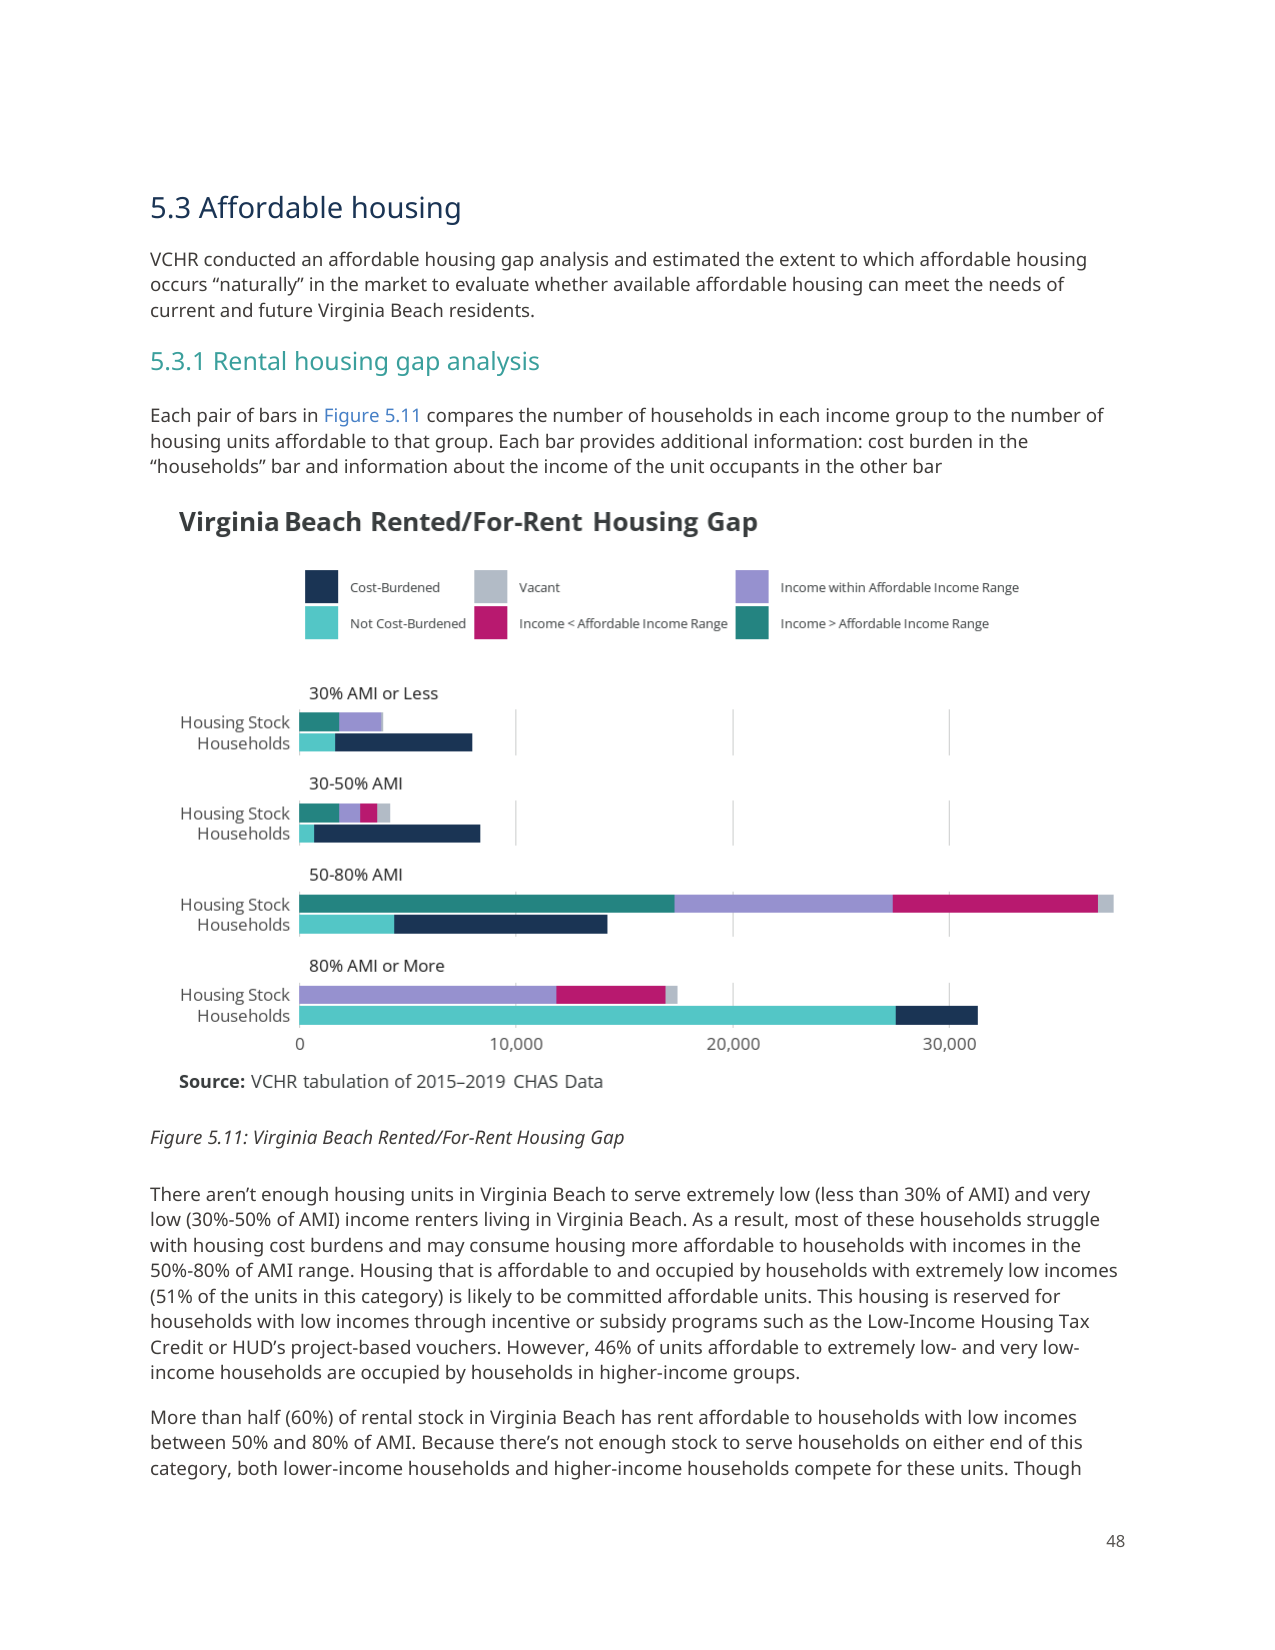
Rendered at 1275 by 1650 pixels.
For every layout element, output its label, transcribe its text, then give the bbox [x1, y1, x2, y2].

picture [168, 501, 1114, 1104]
table_header Figure 5.11: Virginia Beach Rented/For-Rent Housing Gap [139, 498, 1114, 1162]
subtitle 5.3.1 Rental housing gap analysis [150, 343, 1125, 377]
text Each pair of bars in Figure 5.11 compares the number of households in each income group to the number of housing units affordable to that group. Each bar provides additional information: cost burden in the “households” bar and information about the income of the unit occupants in the other bar [150, 402, 1125, 479]
text There aren’t enough housing units in Virginia Beach to serve extremely low (less than 30% of AMI) and very low (30%-50% of AMI) income renters living in Virginia Beach. As a result, most of these households struggle with housing cost burdens and may consume housing more affordable to households with incomes in the 50%-80% of AMI range. Housing that is affordable to and occupied by households with extremely low incomes (51% of the units in this category) is likely to be committed affordable units. This housing is reserved for households with low incomes through incentive or subsidy programs such as the Low-Income Housing Tax Credit or HUD’s project-based vouchers. However, 46% of units affordable to extremely low- and very low-income households are occupied by households in higher-income groups. [150, 1181, 1125, 1385]
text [150, 1404, 1125, 1481]
subtitle 5.3 Affordable housing [150, 187, 1125, 227]
text VCHR conducted an affordable housing gap analysis and estimated the extent to which affordable housing occurs “naturally” in the market to evaluate whether available affordable housing can meet the needs of current and future Virginia Beach residents. [150, 246, 1125, 322]
